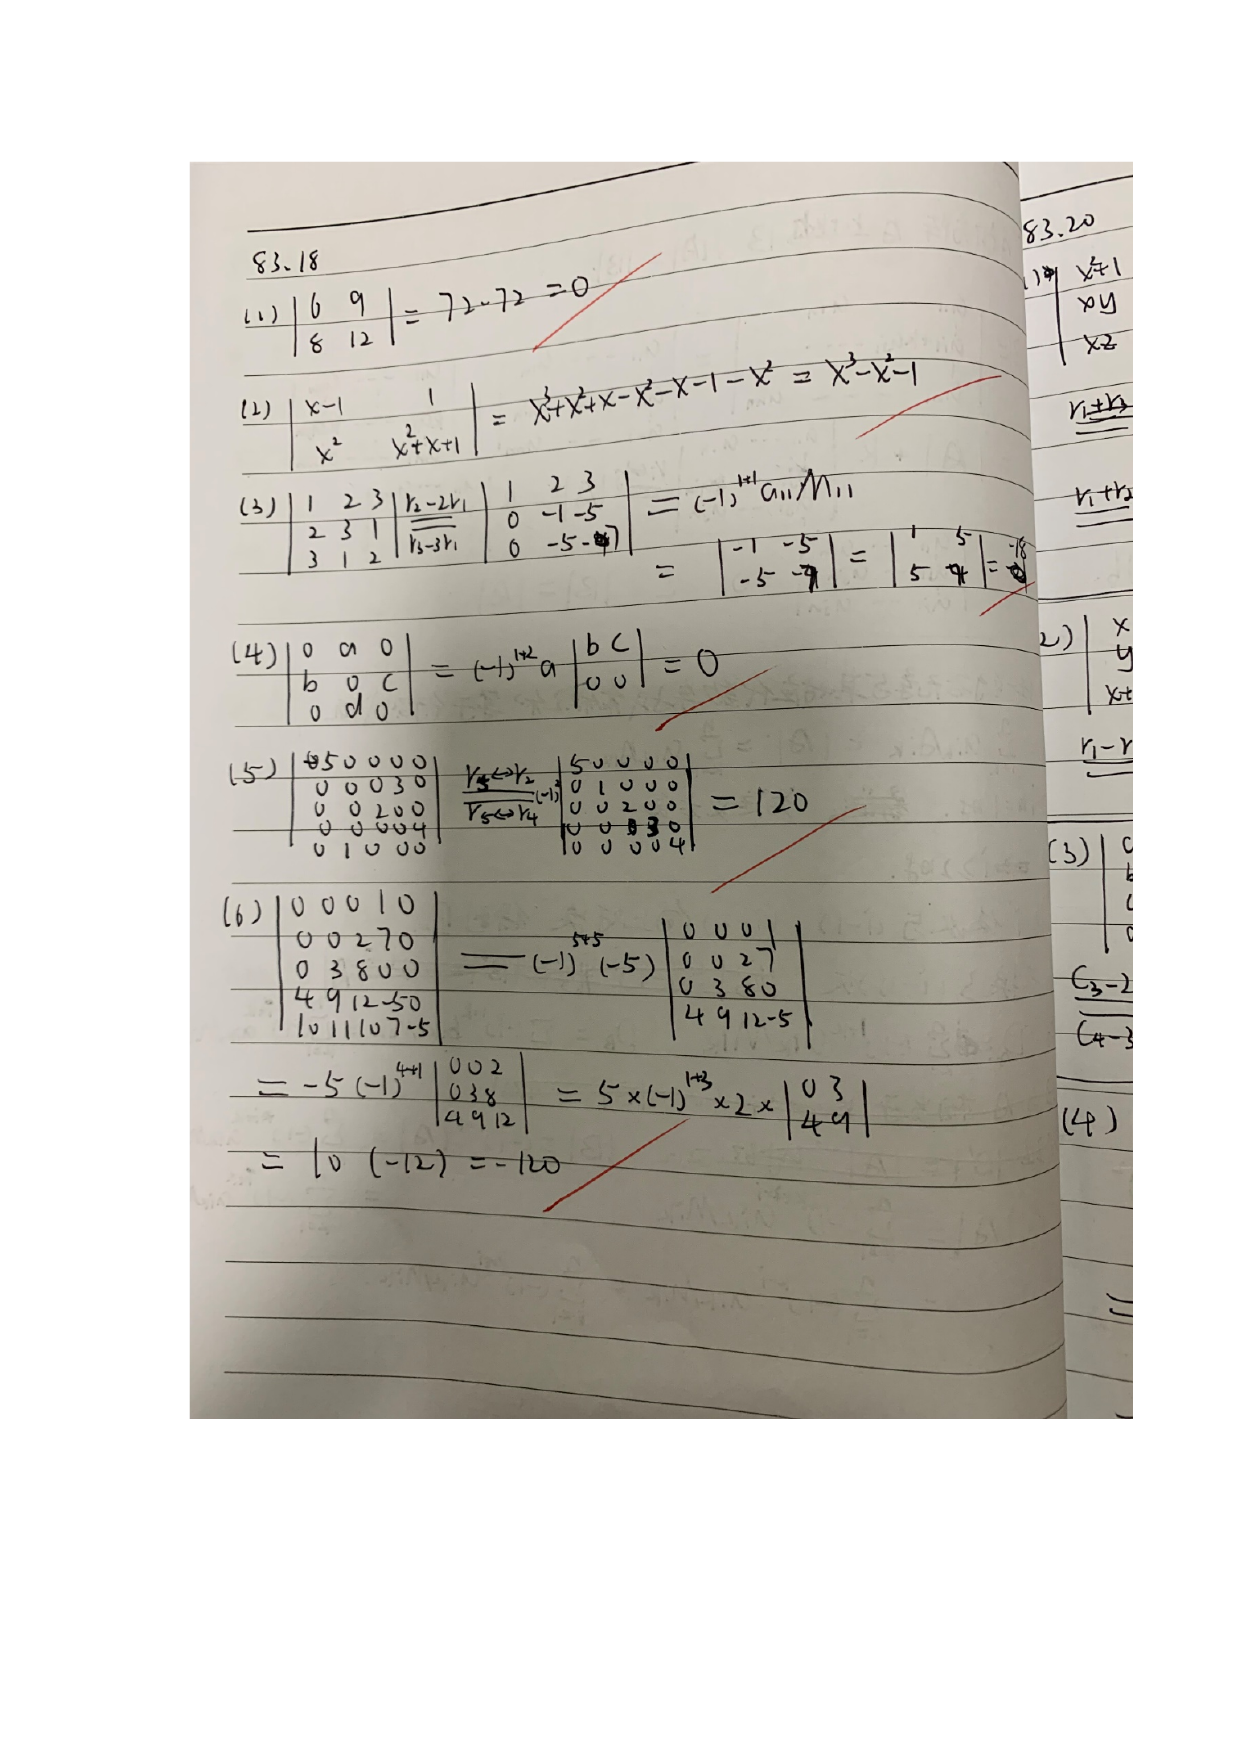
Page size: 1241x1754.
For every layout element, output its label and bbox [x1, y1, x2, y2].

picture [191, 163, 1133, 1418]
